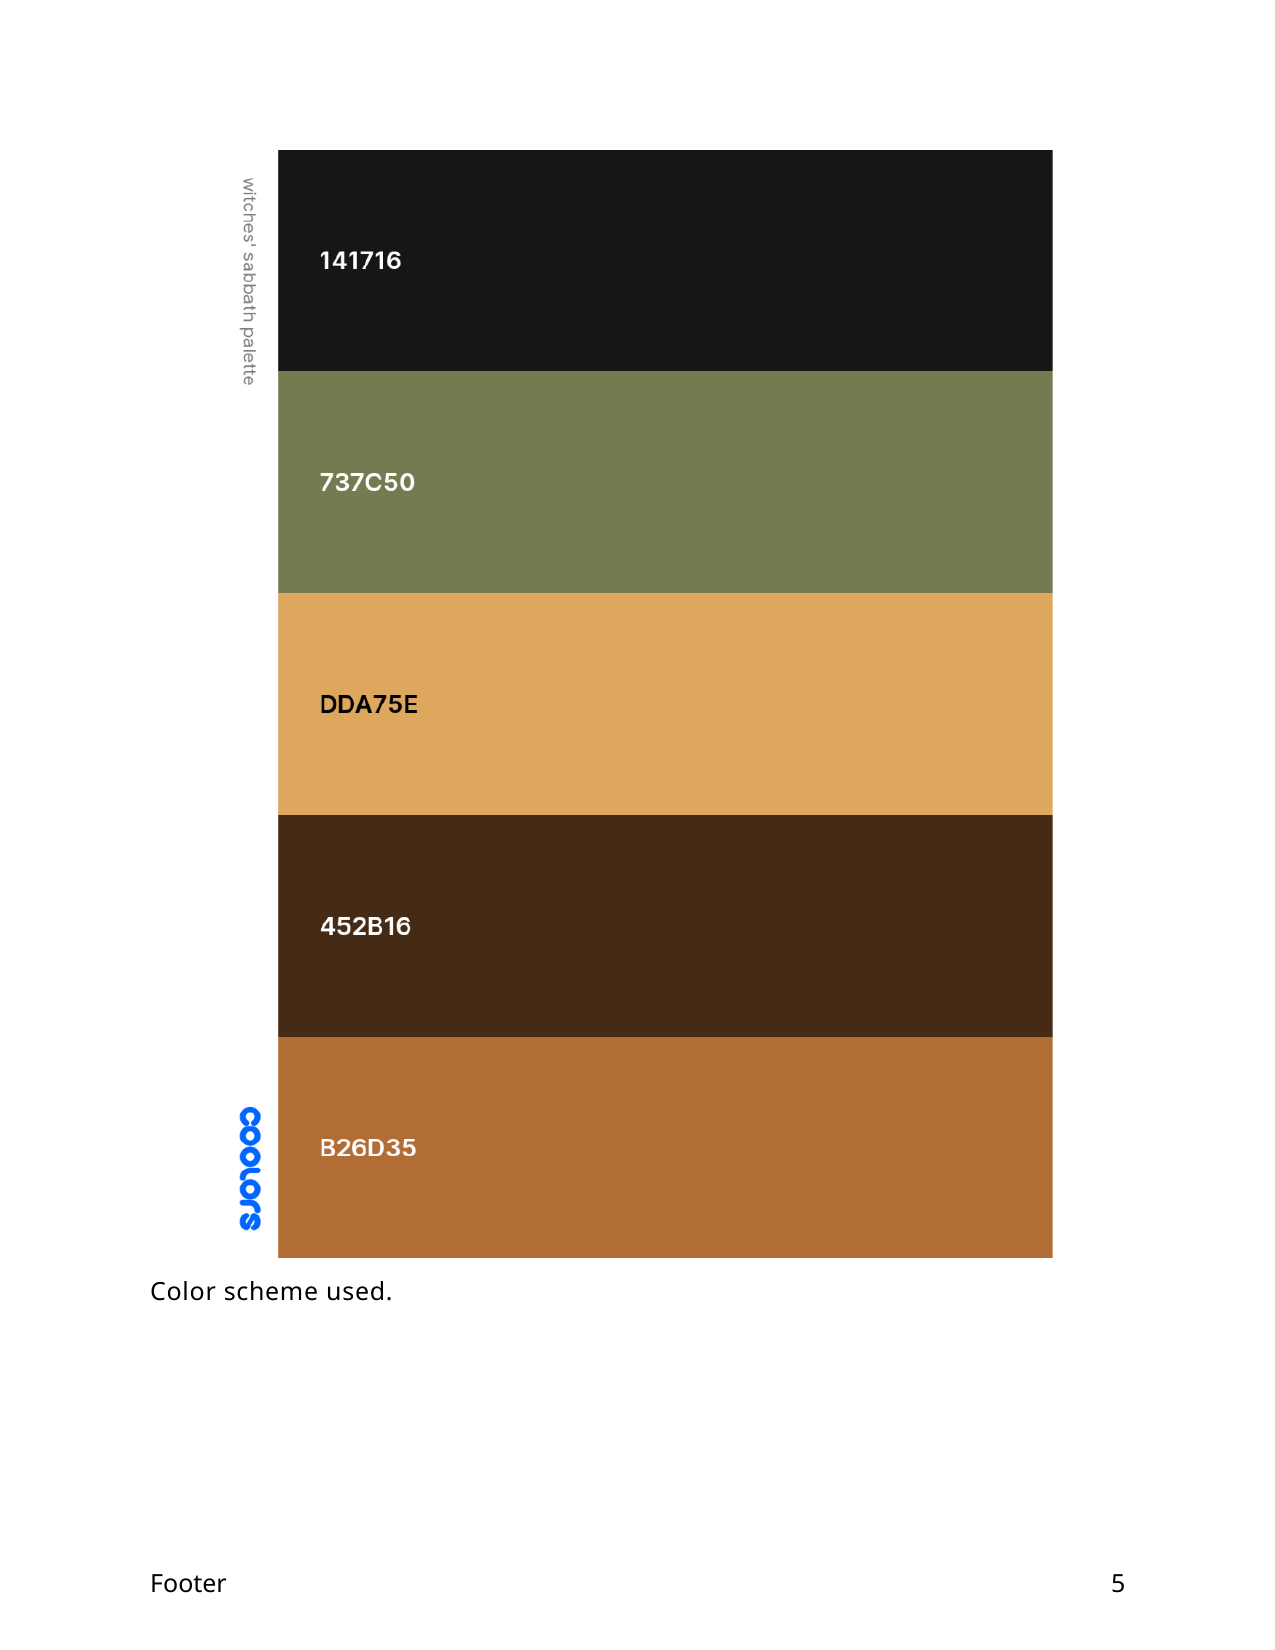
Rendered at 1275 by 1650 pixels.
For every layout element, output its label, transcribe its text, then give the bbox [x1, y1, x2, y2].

picture [222, 150, 1053, 1258]
text Color scheme used. [150, 1274, 1125, 1308]
